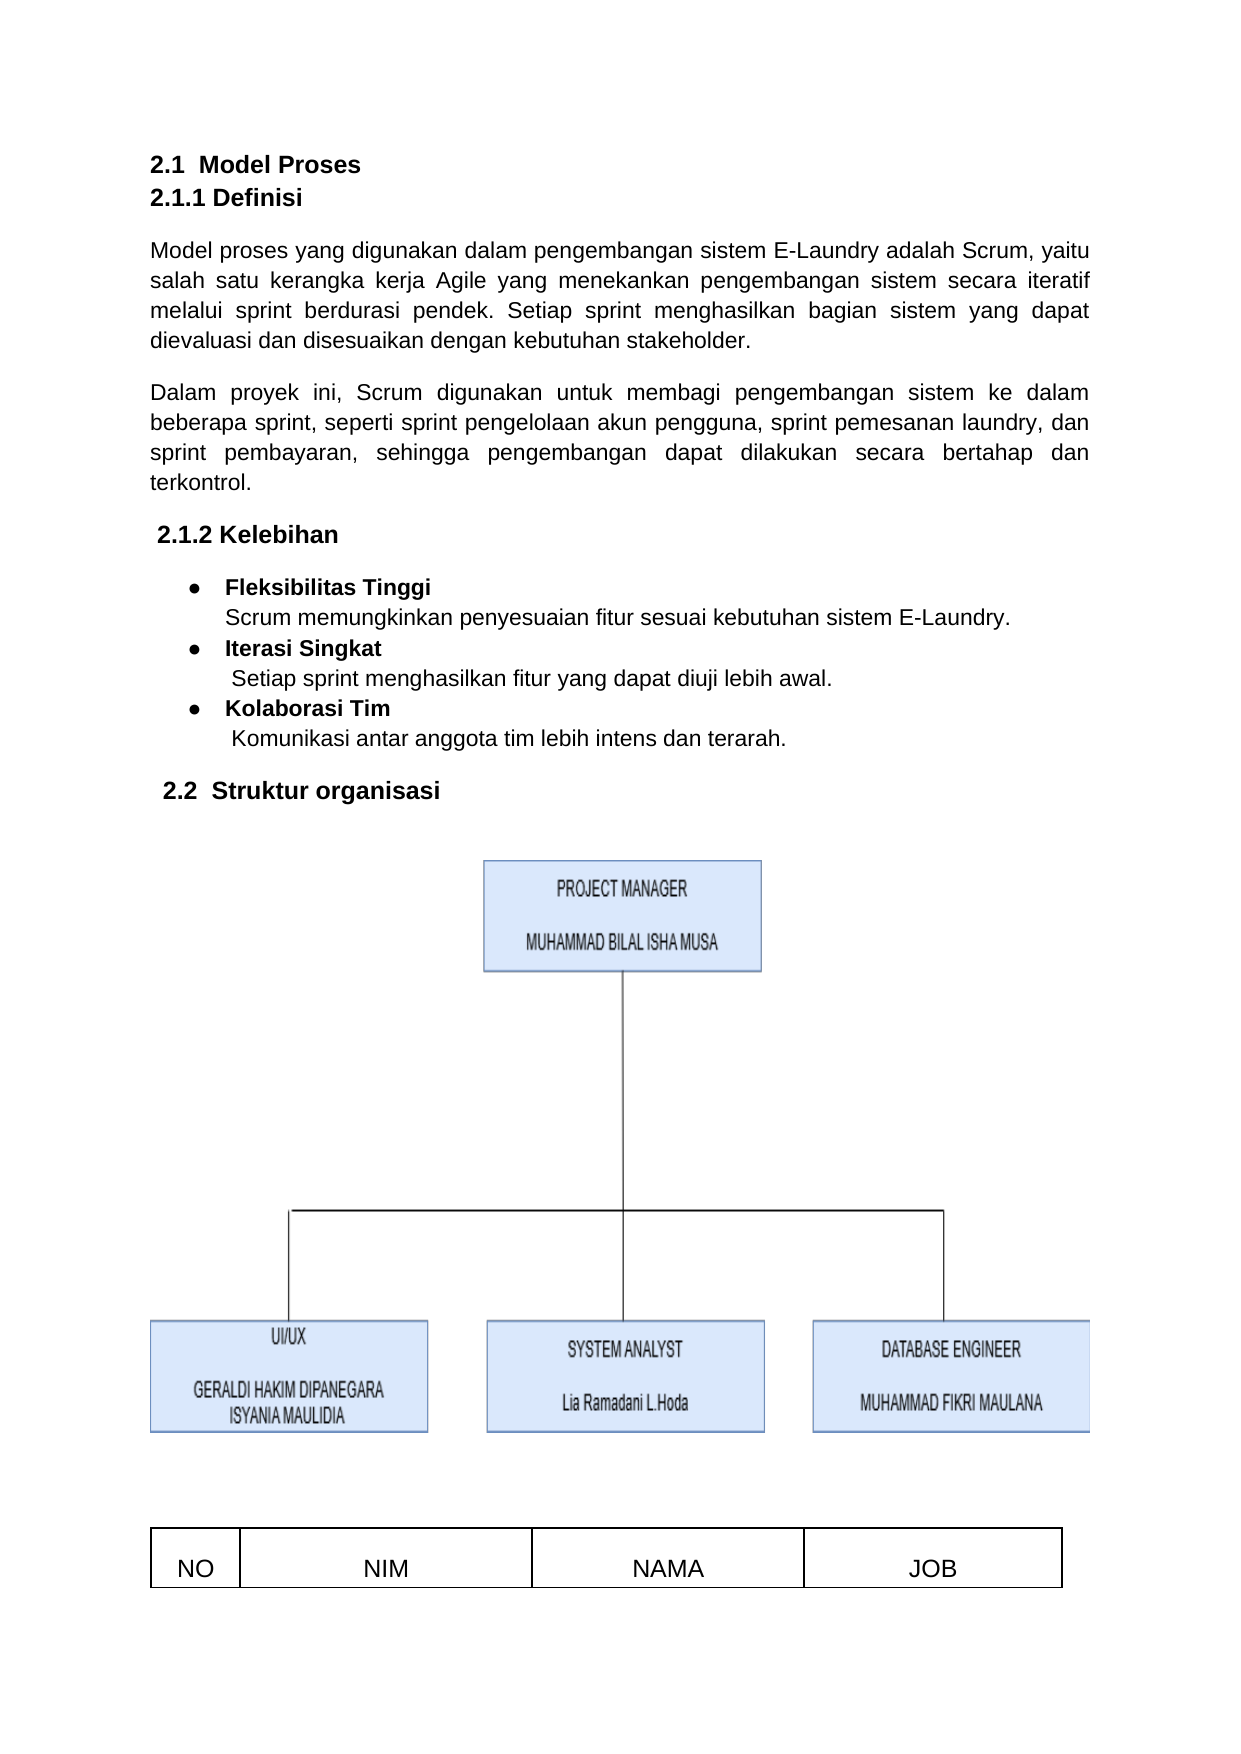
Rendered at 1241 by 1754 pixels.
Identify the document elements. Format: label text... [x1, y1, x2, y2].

subtitle Dalam proyek ini, Scrum digunakan untuk membagi pengembangan sistem ke dalam beberapa sprint, seperti sprint pengelolaan akun pengguna, sprint pemesanan laundry, dan sprint pembayaran, sehingga pengembangan dapat dilakukan secara bertahap dan terkontrol. [150, 378, 1090, 496]
table_header NO [152, 1529, 239, 1587]
subtitle Model proses yang digunakan dalam pengembangan sistem E-Laundry adalah Scrum, yaitu salah satu kerangka kerja Agile yang menekankan pengembangan sistem secara iteratif melalui sprint berdurasi pendek. Setiap sprint menghasilkan bagian sistem yang dapat dievaluasi dan disesuaikan dengan kebutuhan stakeholder. [150, 237, 1090, 354]
table_header NIM [241, 1529, 531, 1587]
list Fleksibilitas Tinggi Scrum memungkinkan penyesuaian fitur sesuai kebutuhan sistem E-Laundry. [187, 574, 1090, 631]
subtitle 2.1.2 Kelebihan [150, 520, 1090, 549]
table_header NAMA [533, 1529, 803, 1587]
table_header JOB [805, 1529, 1061, 1587]
list Kolaborasi Tim Komunikasi antar anggota tim lebih intens dan terarah. [187, 695, 1090, 751]
list Iterasi Singkat Setiap sprint menghasilkan fitur yang dapat diuji lebih awal. [187, 634, 1090, 691]
subtitle 2.1 Model Proses 2.1.1 Definisi [150, 150, 1090, 212]
text 2.2 Struktur organisasi [150, 776, 1090, 805]
picture [150, 860, 1090, 1433]
